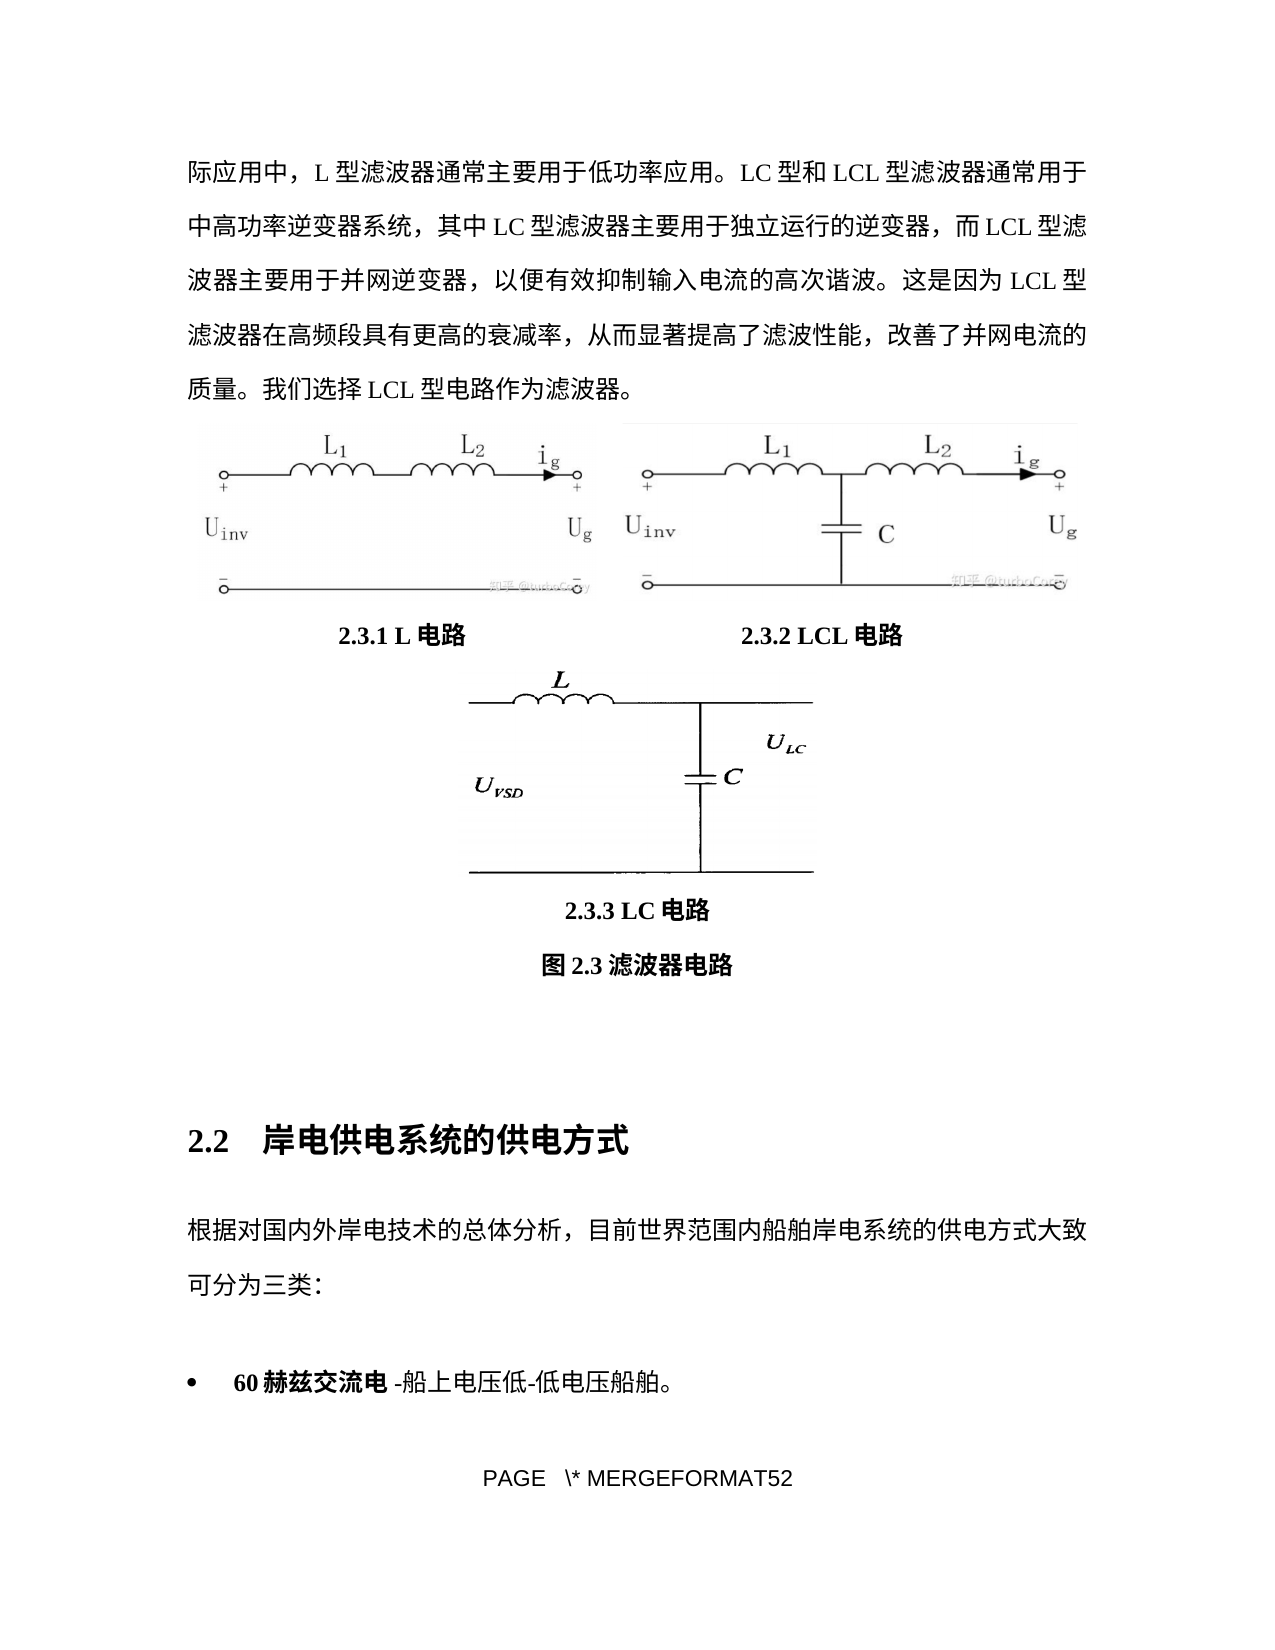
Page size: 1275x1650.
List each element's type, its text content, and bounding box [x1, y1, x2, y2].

picture [622, 423, 1078, 601]
text 根据对国内外岸电技术的总体分析，目前世界范围内船舶岸电系统的供电方式大致可分为三类： [187, 1211, 1087, 1301]
picture [457, 669, 818, 877]
list 60赫兹交流电 -船上电压低-低电压船舶。 [187, 1363, 1087, 1399]
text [187, 152, 1087, 406]
text 2.3.3 LC电路 [187, 891, 1087, 927]
picture [197, 423, 598, 601]
text 2.3.1 L电路 2.3.2 LCL电路 [187, 615, 1087, 652]
text 图2.3 滤波器电路 [187, 945, 1087, 981]
subtitle 岸电供电系统的供电方式 [187, 1113, 1087, 1162]
